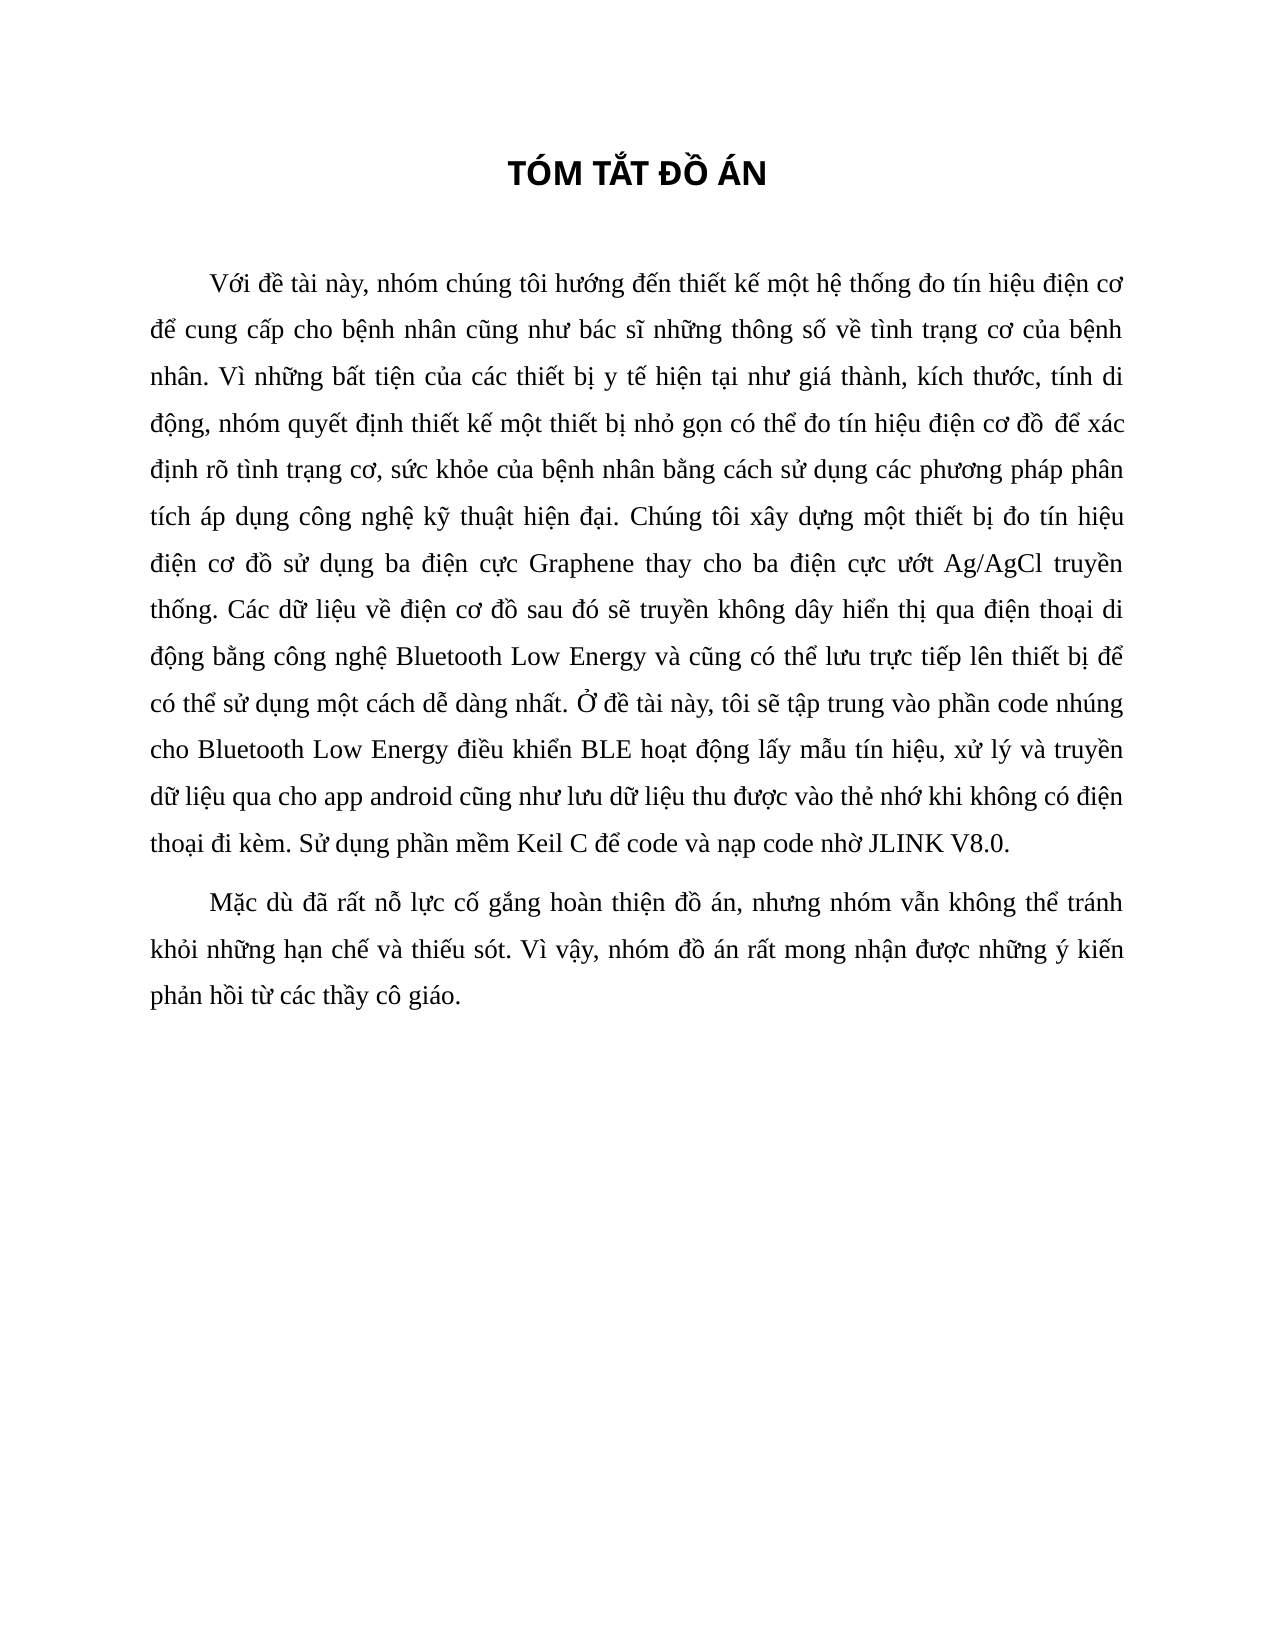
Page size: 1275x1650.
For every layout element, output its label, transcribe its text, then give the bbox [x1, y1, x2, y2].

text Với đề tài này, nhóm chúng tôi hướng đến thiết kế một hệ thống đo tín hiệu điện cơ để cung cấp cho bệnh nhân cũng như bác sĩ những thông số về tình trạng cơ của bệnh nhân. Vì những bất tiện của các thiết bị y tế hiện tại như giá thành, kích thước, tính di động, nhóm quyết định thiết kế một thiết bị nhỏ gọn có thể đo tín hiệu điện cơ đồ để xác định rõ tình trạng cơ, sức khỏe của bệnh nhân bằng cách sử dụng các phương pháp phân tích áp dụng công nghệ kỹ thuật hiện đại. Chúng tôi xây dựng một thiết bị đo tín hiệu điện cơ đồ sử dụng ba điện cực Graphene thay cho ba điện cực ướt Ag/AgCl truyền thống. Các dữ liệu về điện cơ đồ sau đó sẽ truyền không dây hiển thị qua điện thoại di động bằng công nghệ Bluetooth Low Energy và cũng có thể lưu trực tiếp lên thiết bị để có thể sử dụng một cách dễ dàng nhất. Ở đề tài này, tôi sẽ tập trung vào phần code nhúng cho Bluetooth Low Energy điều khiển BLE hoạt động lấy mẫu tín hiệu, xử lý và truyền dữ liệu qua cho app android cũng như lưu dữ liệu thu được vào thẻ nhớ khi không có điện thoại đi kèm. Sử dụng phần mềm Keil C để code và nạp code nhờ JLINK V8.0. [150, 267, 1125, 858]
subtitle TÓM TẮT ĐỒ ÁN [150, 150, 1125, 195]
text Mặc dù đã rất nỗ lực cố gắng hoàn thiện đồ án, nhưng nhóm vẫn không thể tránh khỏi những hạn chế và thiếu sót. Vì vậy, nhóm đồ án rất mong nhận được những ý kiến phản hồi từ các thầy cô giáo. [150, 886, 1125, 1011]
